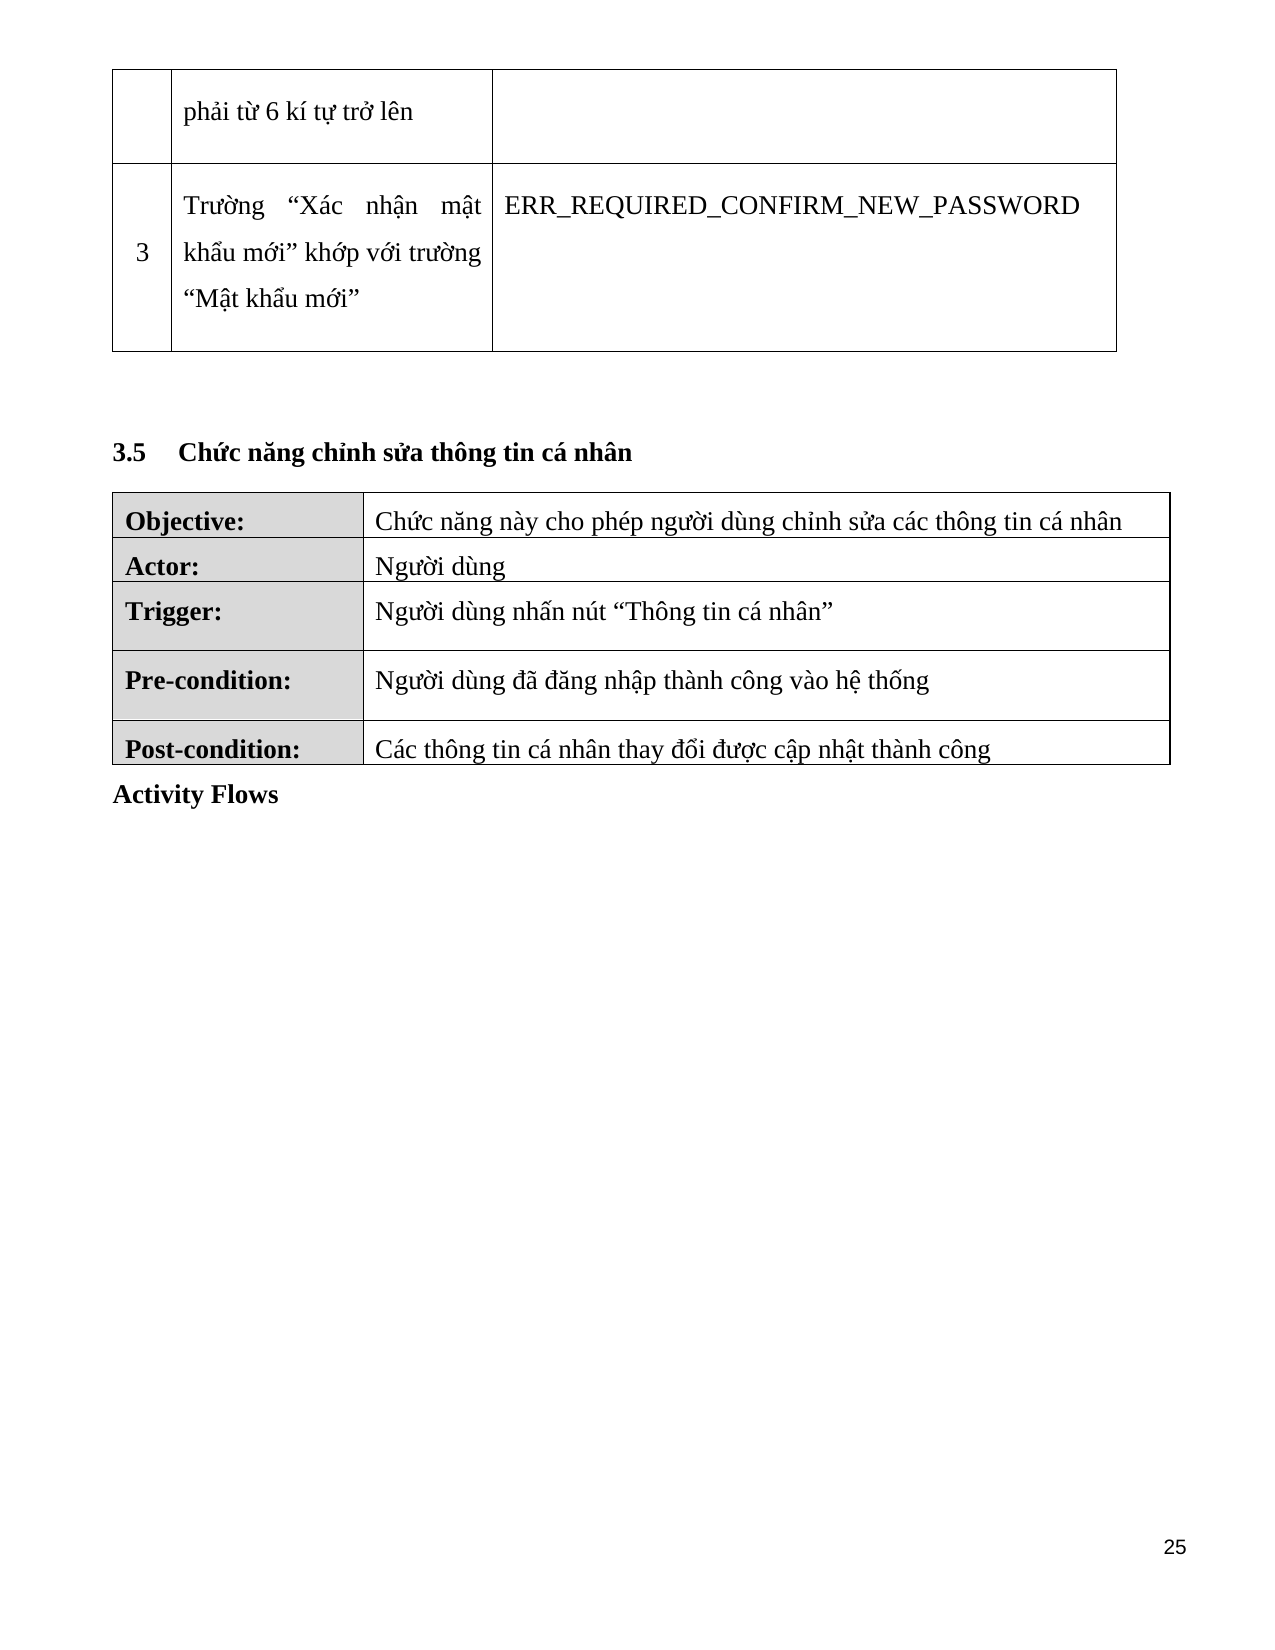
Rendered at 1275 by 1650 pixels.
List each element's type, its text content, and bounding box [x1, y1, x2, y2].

table_header Objective: [113, 493, 363, 537]
table_cell Người dùng đã đăng nhập thành công vào hệ thống [364, 651, 1169, 719]
table_cell Trường “Xác nhận mật khẩu mới” khớp với trường “Mật khẩu mới” [172, 164, 492, 351]
table_cell Post-condition: [113, 721, 363, 764]
table_cell Người dùng nhấn nút “Thông tin cá nhân” [364, 582, 1169, 650]
table_cell Actor: [113, 538, 363, 581]
table_cell Người dùng [364, 538, 1169, 581]
table_cell Pre-condition: [113, 651, 363, 719]
text Activity Flows [112, 778, 1186, 809]
table_header Chức năng này cho phép người dùng chỉnh sửa các thông tin cá nhân [364, 493, 1169, 537]
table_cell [493, 70, 1116, 163]
table_cell 2 [113, 70, 171, 163]
table_cell 3 [113, 164, 171, 351]
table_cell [172, 70, 492, 163]
subtitle Chức năng chỉnh sửa thông tin cá nhân [112, 436, 1186, 467]
table_cell Trigger: [113, 582, 363, 650]
table_cell ERR_REQUIRED_CONFIRM_NEW_PASSWORD [493, 164, 1116, 351]
table_cell Các thông tin cá nhân thay đổi được cập nhật thành công [364, 721, 1169, 764]
